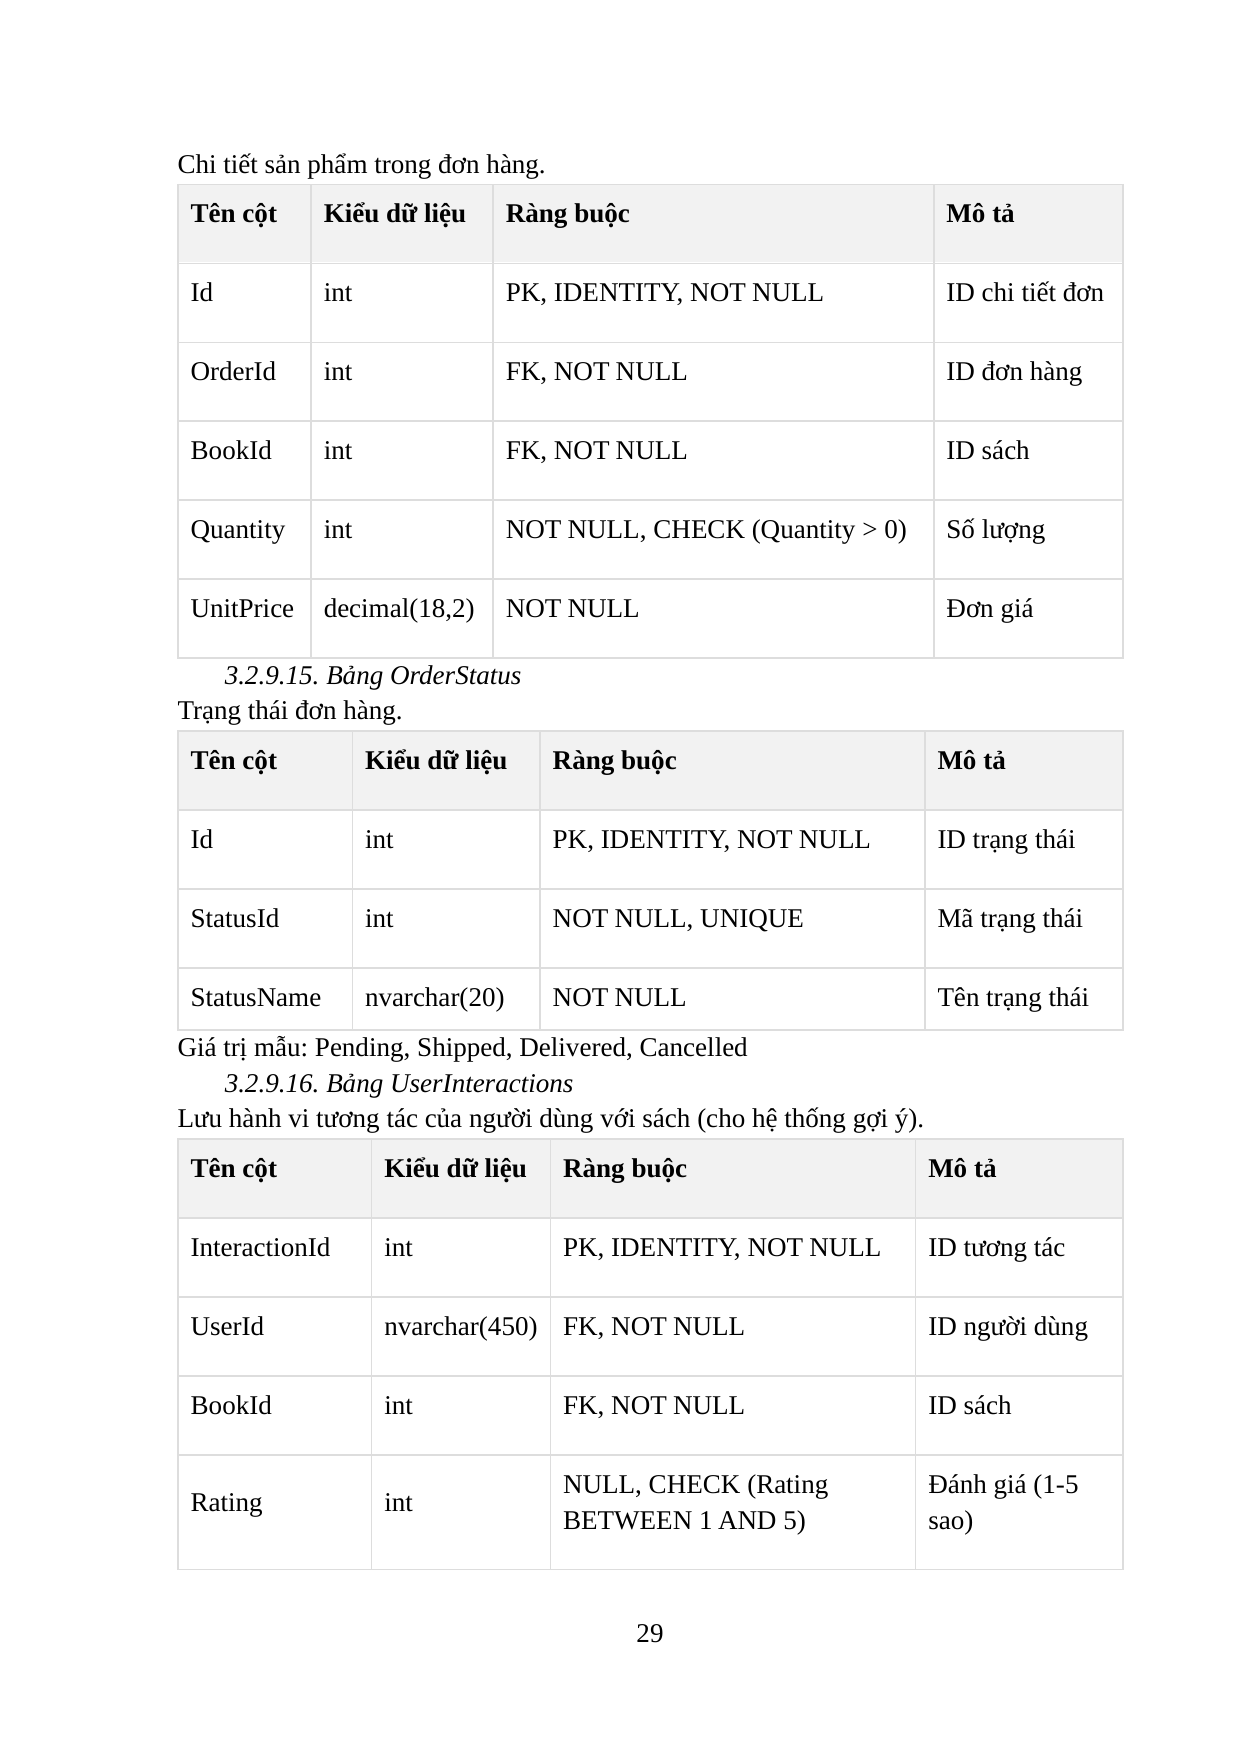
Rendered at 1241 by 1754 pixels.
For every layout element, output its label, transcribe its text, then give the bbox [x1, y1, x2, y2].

text Lưu hành vi tương tác của người dùng với sách (cho hệ thống gợi ý). [177, 1102, 1122, 1133]
table_cell ID sách [916, 1377, 1122, 1454]
table_header Tên cột [179, 185, 310, 262]
table_header Ràng buộc [551, 1140, 915, 1217]
table_cell ID đơn hàng [935, 343, 1122, 420]
table_header Ràng buộc [494, 185, 933, 262]
table_cell decimal(18,2) [312, 580, 492, 657]
table_cell FK, NOT NULL [494, 343, 933, 420]
table_cell ID trạng thái [926, 811, 1122, 888]
table_cell int [372, 1456, 550, 1569]
table_cell InteractionId [179, 1219, 371, 1296]
table_header Tên cột [179, 732, 352, 809]
table_cell NOT NULL [494, 580, 933, 657]
table_cell NULL, CHECK (Rating BETWEEN 1 AND 5) [551, 1456, 915, 1569]
table_cell nvarchar(450) [372, 1298, 550, 1375]
table_header Mô tả [916, 1140, 1122, 1217]
table_cell int [312, 422, 492, 499]
table_cell int [353, 811, 539, 888]
table_cell NOT NULL, UNIQUE [541, 890, 924, 967]
table_cell NOT NULL [541, 969, 924, 1029]
table_cell Quantity [179, 501, 310, 578]
table_header Mô tả [935, 185, 1122, 262]
table_cell NOT NULL, CHECK (Quantity > 0) [494, 501, 933, 578]
table_cell UnitPrice [179, 580, 310, 657]
table_cell Mã trạng thái [926, 890, 1122, 967]
table_cell Đơn giá [935, 580, 1122, 657]
table_cell Số lượng [935, 501, 1122, 578]
table_cell ID người dùng [916, 1298, 1122, 1375]
text Trạng thái đơn hàng. [177, 694, 1122, 726]
table_cell int [353, 890, 539, 967]
table_cell int [312, 501, 492, 578]
table_cell PK, IDENTITY, NOT NULL [551, 1219, 915, 1296]
text Giá trị mẫu: Pending, Shipped, Delivered, Cancelled [177, 1031, 1122, 1062]
subtitle Bảng OrderStatus [177, 659, 1122, 690]
table_cell ID chi tiết đơn [935, 264, 1122, 341]
table_cell StatusName [179, 969, 352, 1029]
table_header Tên cột [179, 1140, 371, 1217]
subtitle Bảng UserInteractions [177, 1067, 1122, 1098]
table_cell ID tương tác [916, 1219, 1122, 1296]
table_cell Id [179, 811, 352, 888]
table_cell int [372, 1377, 550, 1454]
table_cell int [372, 1219, 550, 1296]
table_header Kiểu dữ liệu [372, 1140, 550, 1217]
table_header Kiểu dữ liệu [353, 732, 539, 809]
table_cell Rating [179, 1456, 371, 1569]
table_cell PK, IDENTITY, NOT NULL [541, 811, 924, 888]
table_cell StatusId [179, 890, 352, 967]
table_cell nvarchar(20) [353, 969, 539, 1029]
table_cell Id [179, 264, 310, 341]
table_cell ID sách [935, 422, 1122, 499]
table_cell OrderId [179, 343, 310, 420]
table_cell BookId [179, 422, 310, 499]
table_header Mô tả [926, 732, 1122, 809]
table_cell Tên trạng thái [926, 969, 1122, 1029]
text Chi tiết sản phẩm trong đơn hàng. [177, 148, 1122, 179]
table_cell Đánh giá (1-5 sao) [916, 1456, 1122, 1569]
table_cell BookId [179, 1377, 371, 1454]
table_cell FK, NOT NULL [551, 1298, 915, 1375]
table_cell FK, NOT NULL [551, 1377, 915, 1454]
table_cell PK, IDENTITY, NOT NULL [494, 264, 933, 341]
table_cell int [312, 343, 492, 420]
table_cell FK, NOT NULL [494, 422, 933, 499]
table_cell UserId [179, 1298, 371, 1375]
table_header Ràng buộc [541, 732, 924, 809]
table_cell int [312, 264, 492, 341]
table_header Kiểu dữ liệu [312, 185, 492, 262]
